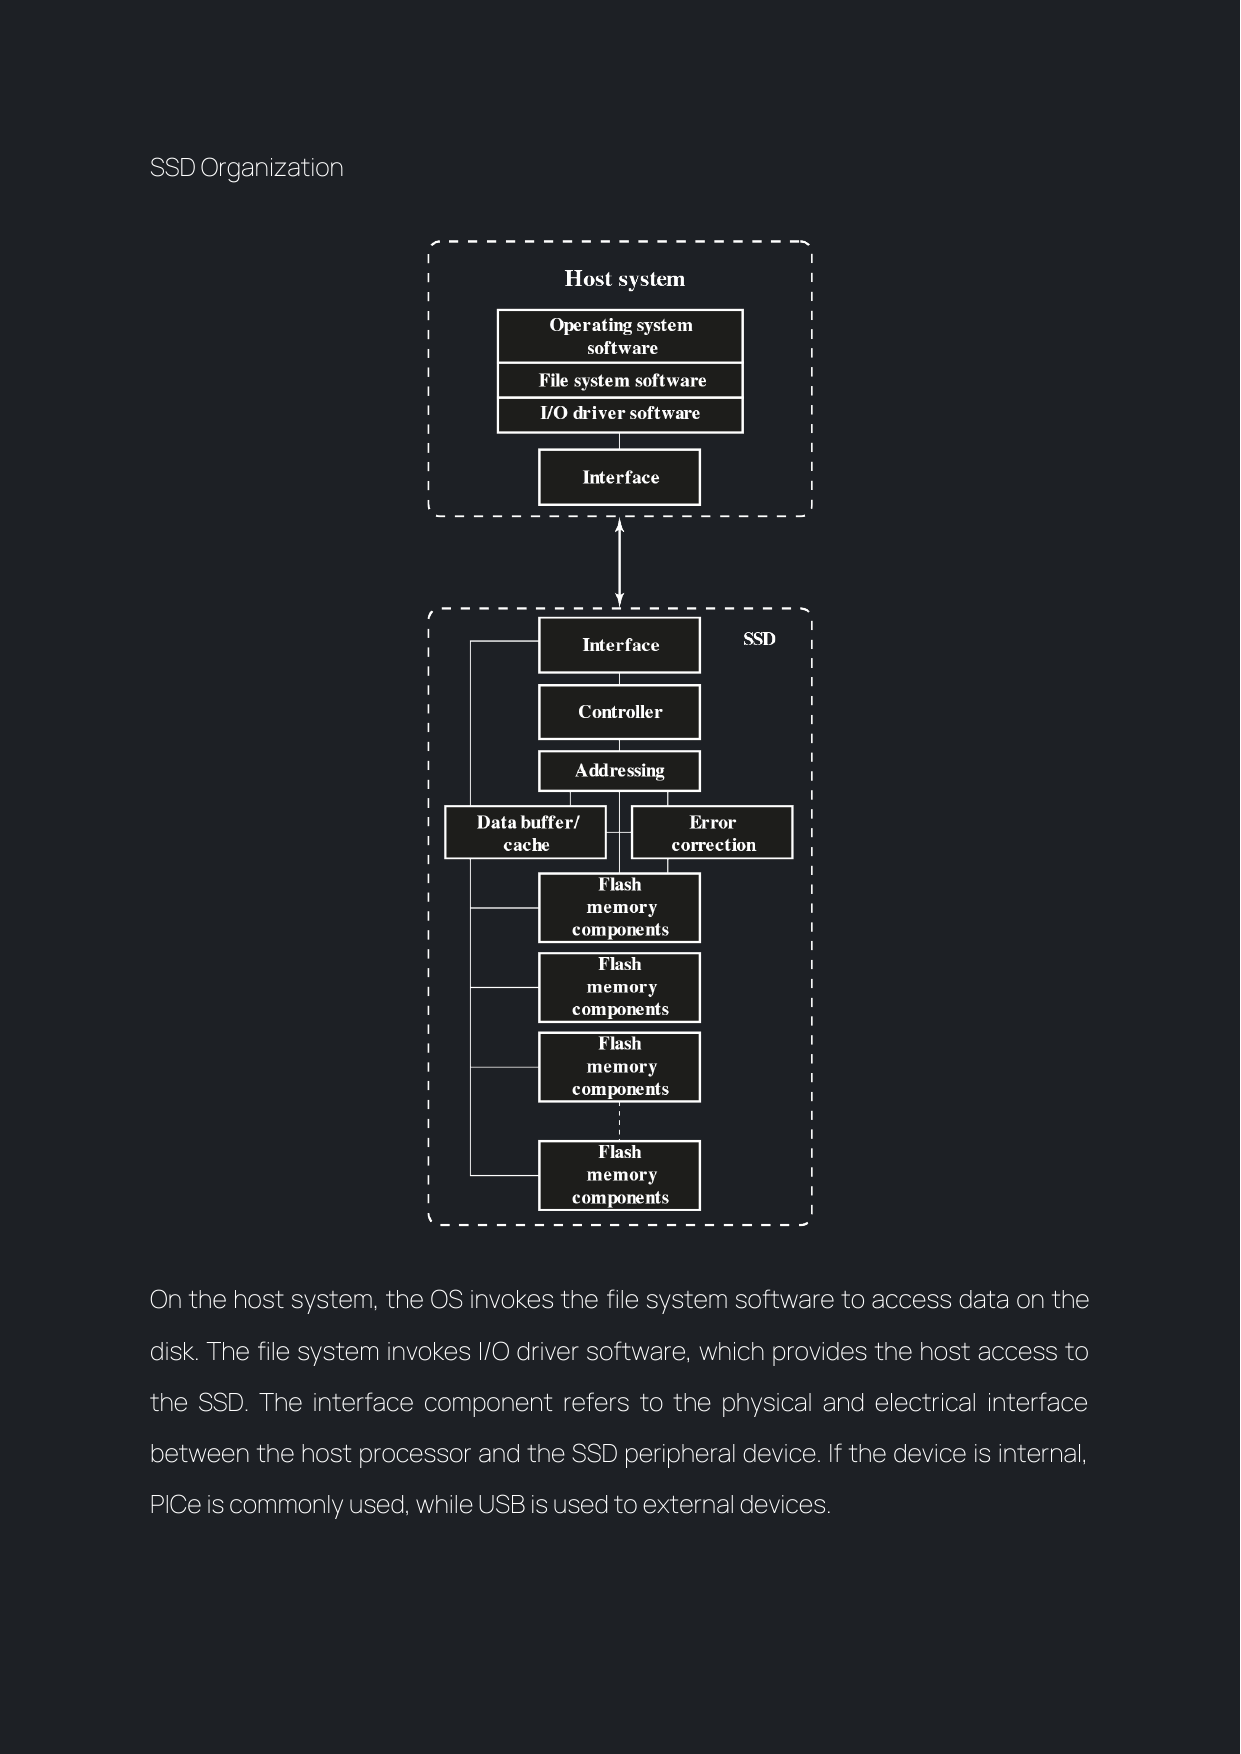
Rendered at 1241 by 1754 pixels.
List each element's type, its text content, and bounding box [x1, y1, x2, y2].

subtitle SSD Organization [150, 150, 1090, 184]
picture [427, 238, 813, 1228]
text On the host system, the OS invokes the file system software to access data on the disk. The file system invokes I/O driver software, which provides the host access to the SSD. The interface component refers to the physical and electrical interface between the host processor and the SSD peripheral device. If the device is internal, PICe is commonly used, while USB is used to external devices. [150, 1282, 1090, 1521]
